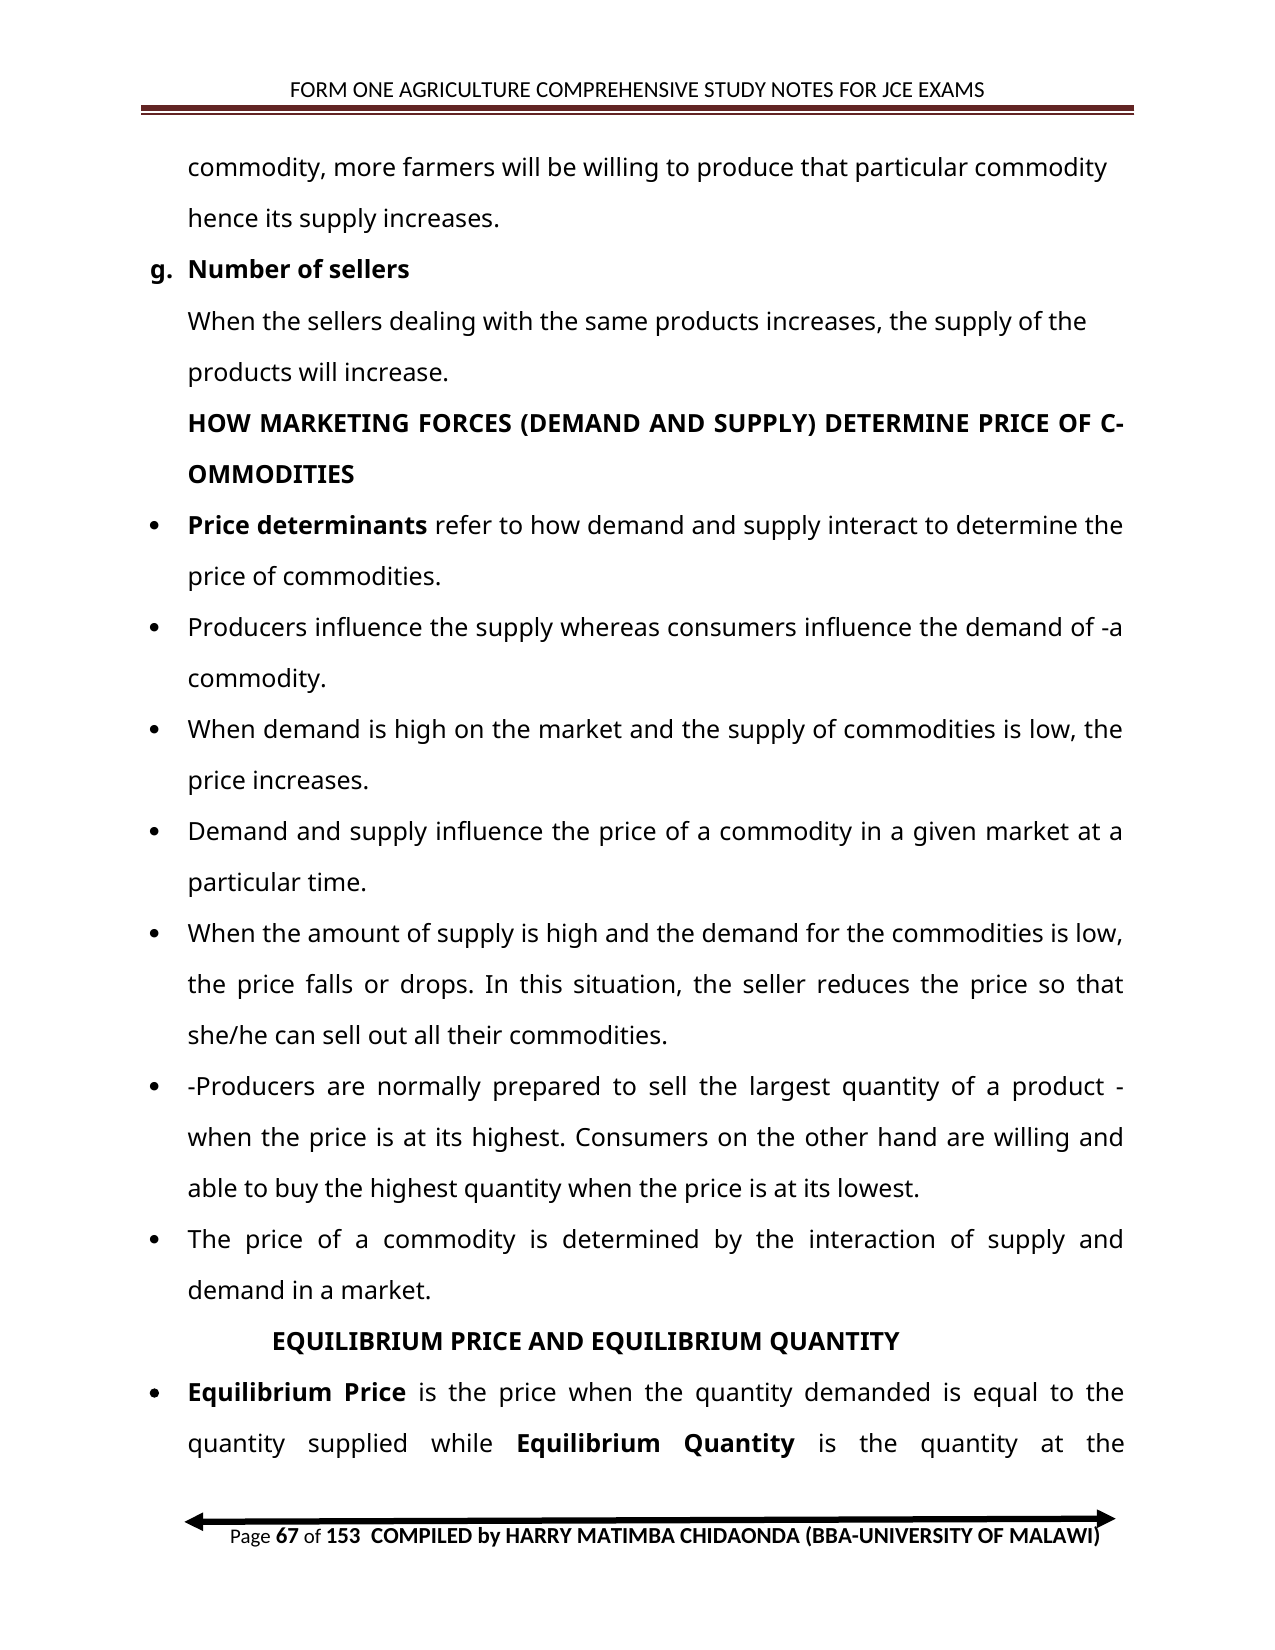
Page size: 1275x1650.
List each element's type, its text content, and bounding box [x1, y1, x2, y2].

list EQUILIBRIUM PRICE AND EQUILIBRIUM QUANTITY [187, 1324, 1125, 1358]
list Demand and supply influence the price of a commodity in a given market at a particular time. [150, 813, 1125, 899]
list When demand is high on the market and the supply of commodities is low, the price increases. [150, 711, 1125, 797]
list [150, 1375, 1125, 1460]
list HOW MARKETING FORCES (DEMAND AND SUPPLY) DETERMINE PRICE OF C-OMMODITIES [187, 405, 1125, 490]
list Price determinants refer to how demand and supply interact to determine the price of commodities. [150, 507, 1125, 592]
list When the sellers dealing with the same products increases, the supply of the products will increase. [187, 303, 1125, 388]
list Number of sellers [150, 252, 1125, 286]
list -Producers are normally prepared to sell the largest quantity of a product -when the price is at its highest. Consumers on the other hand are willing and able to buy the highest quantity when the price is at its lowest. [150, 1069, 1125, 1205]
list The price of a commodity is determined by the interaction of supply and demand in a market. [150, 1222, 1125, 1307]
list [187, 150, 1125, 235]
list When the amount of supply is high and the demand for the commodities is low, the price falls or drops. In this situation, the seller reduces the price so that she/he can sell out all their commodities. [150, 916, 1125, 1052]
list Producers influence the supply whereas consumers influence the demand of -a commodity. [150, 609, 1125, 694]
